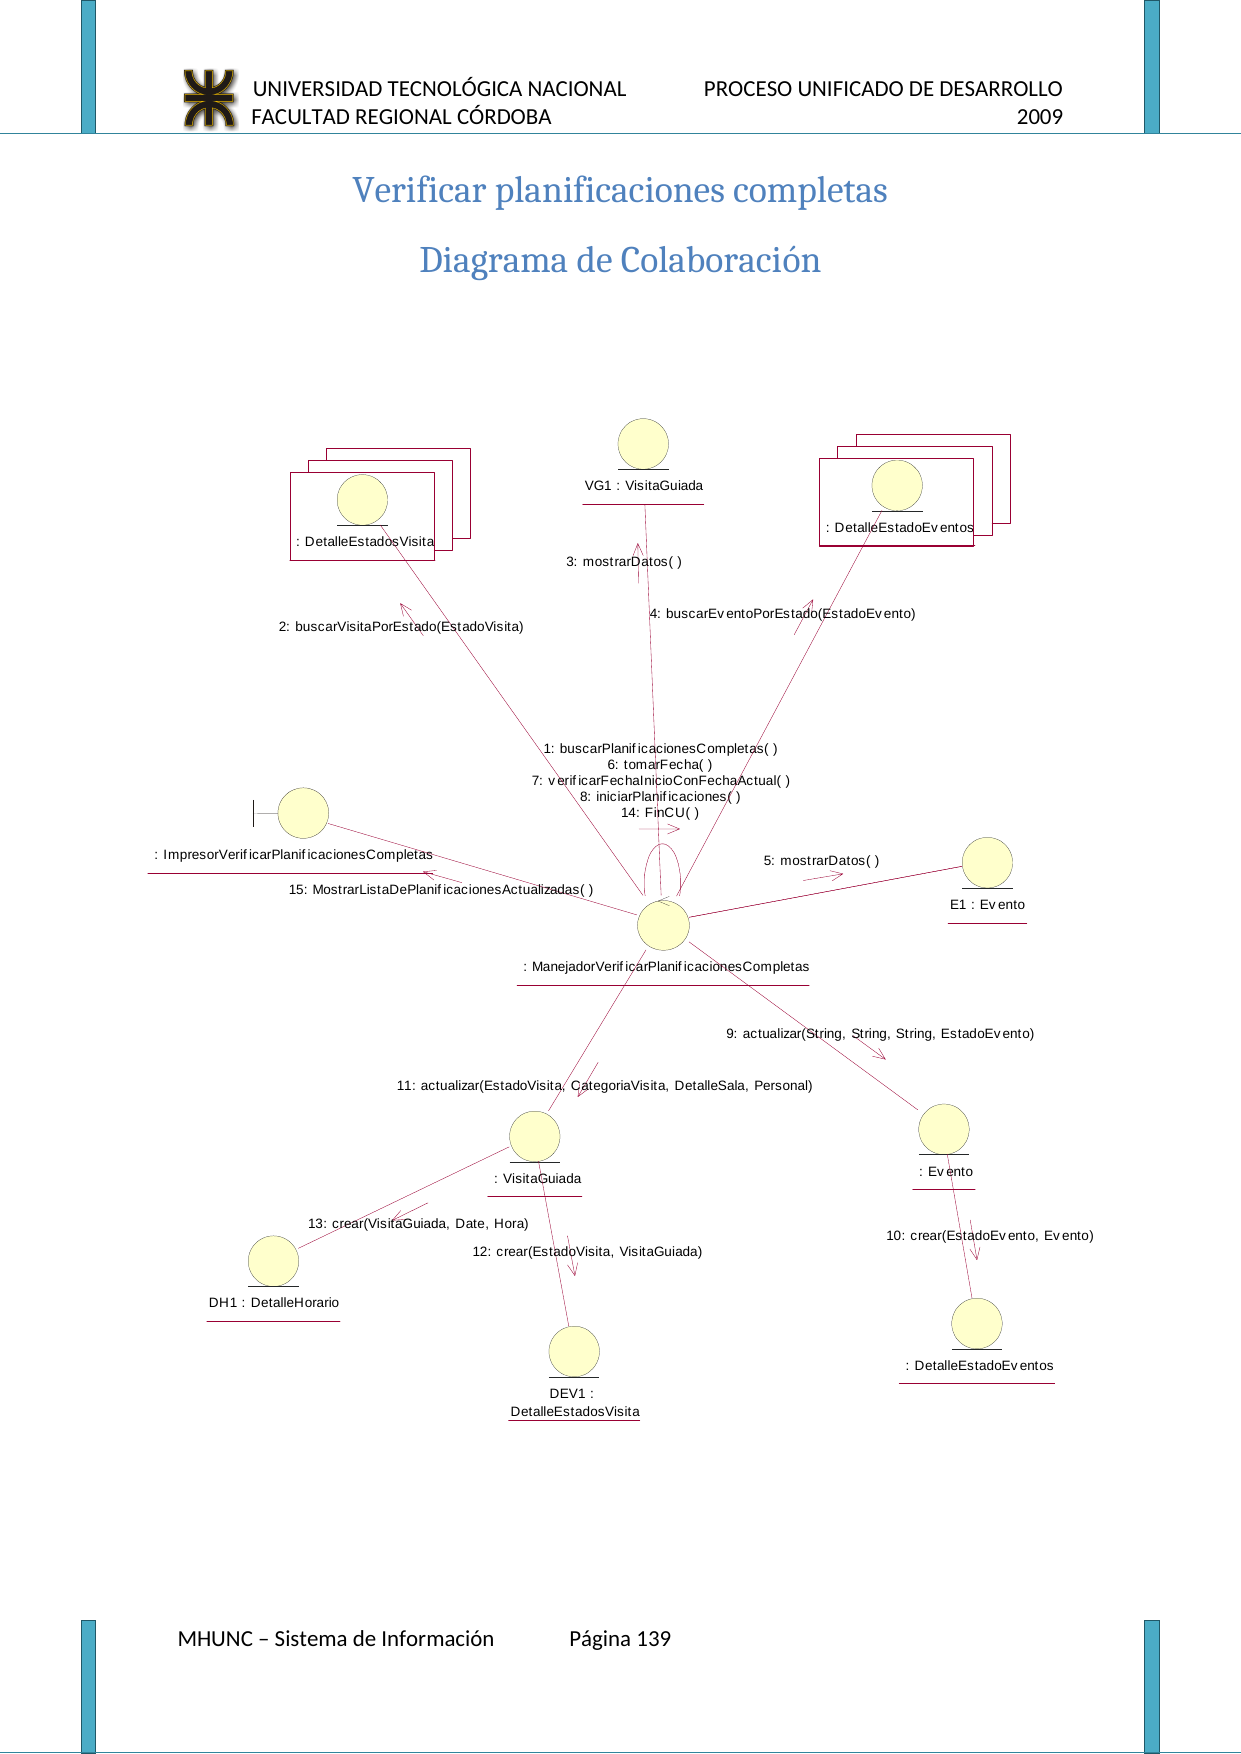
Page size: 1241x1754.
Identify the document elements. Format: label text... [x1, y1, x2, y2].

subtitle Verificar planificaciones completas [177, 168, 1063, 212]
subtitle Diagrama de Colaboración [177, 239, 1063, 282]
picture [182, 68, 239, 132]
